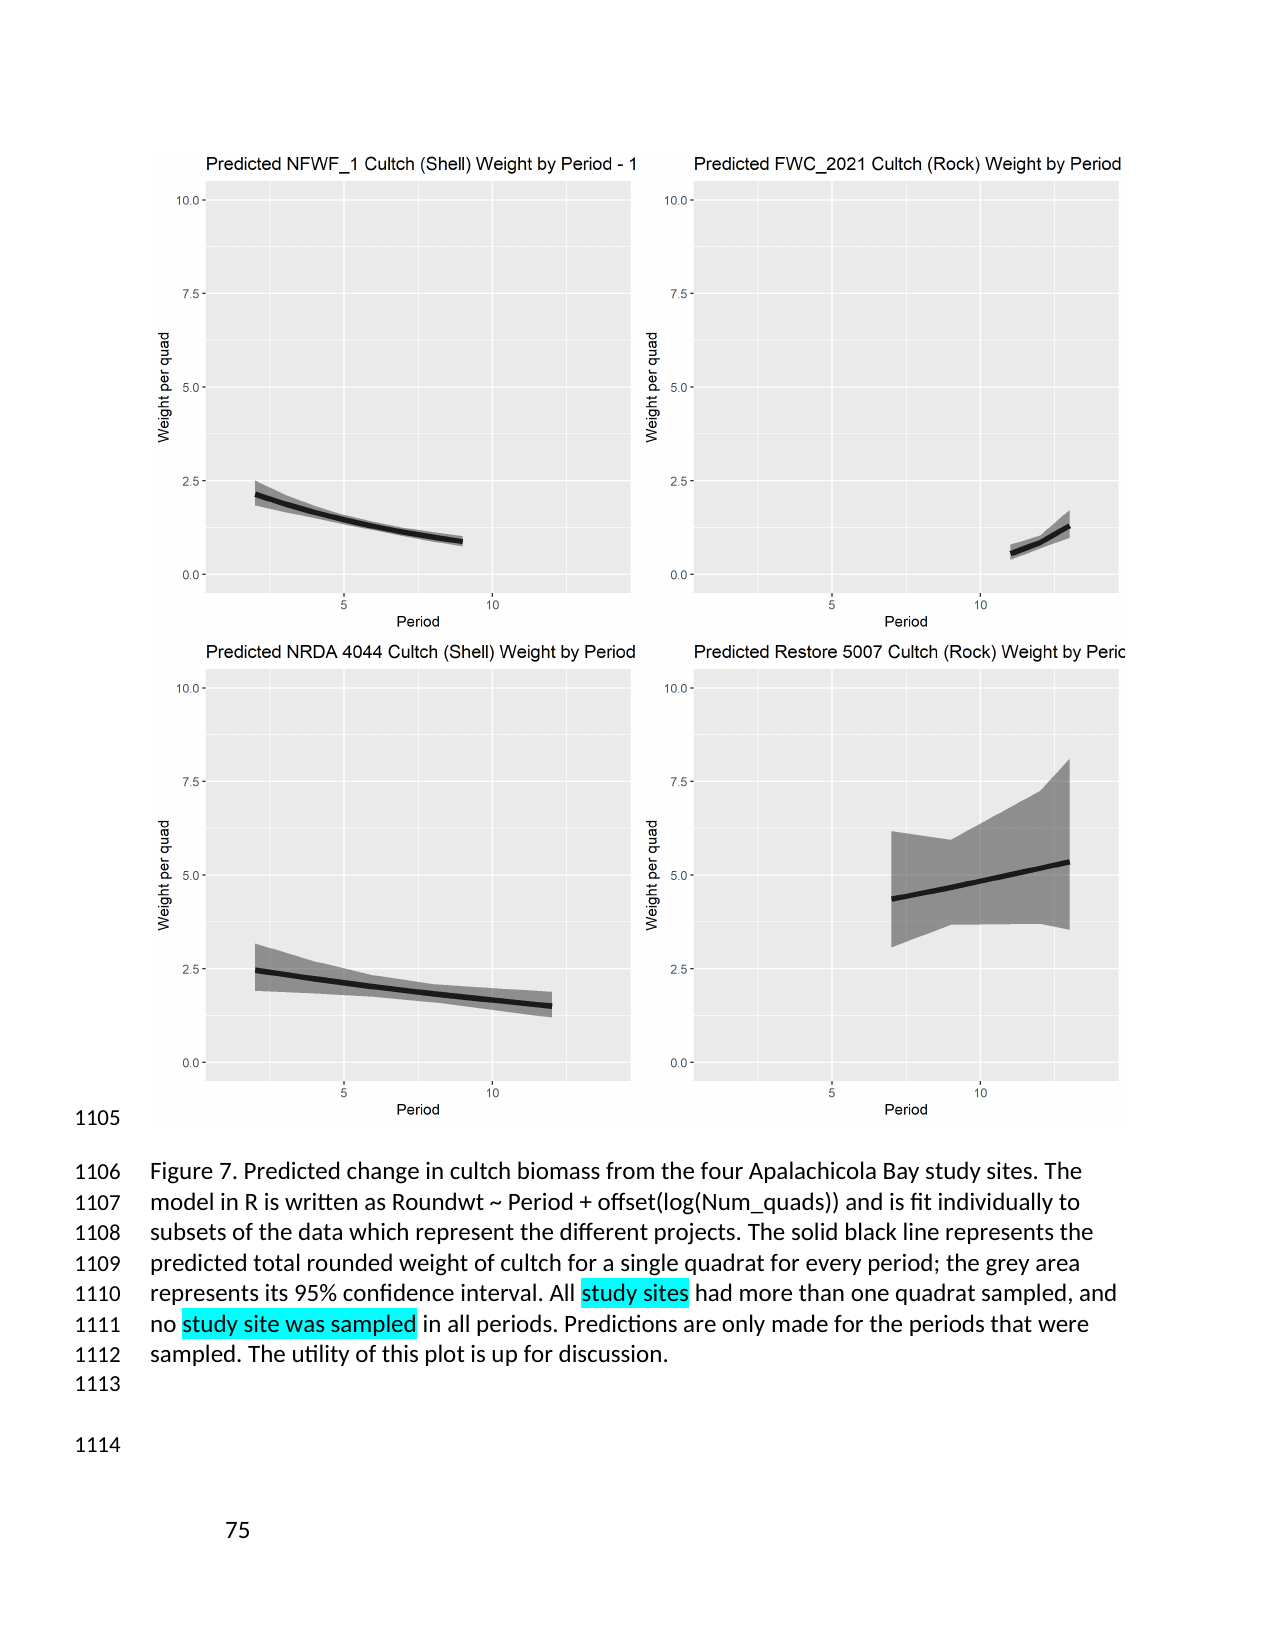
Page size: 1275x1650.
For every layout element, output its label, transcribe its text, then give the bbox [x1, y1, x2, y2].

text Figure 7. Predicted change in cultch biomass from the four Apalachicola Bay study sites. The model in R is written as Roundwt ~ Period + offset(log(Num_quads)) and is fit individually to subsets of the data which represent the different projects. The solid black line represents the predicted total rounded weight of cultch for a single quadrat for every period; the grey area represents its 95% confidence interval. All study sites had more than one quadrat sampled, and no study site was sampled in all periods. Predictions are only made for the periods that were sampled. The utility of this plot is up for discussion. [150, 1156, 1125, 1369]
picture [150, 150, 1125, 1125]
